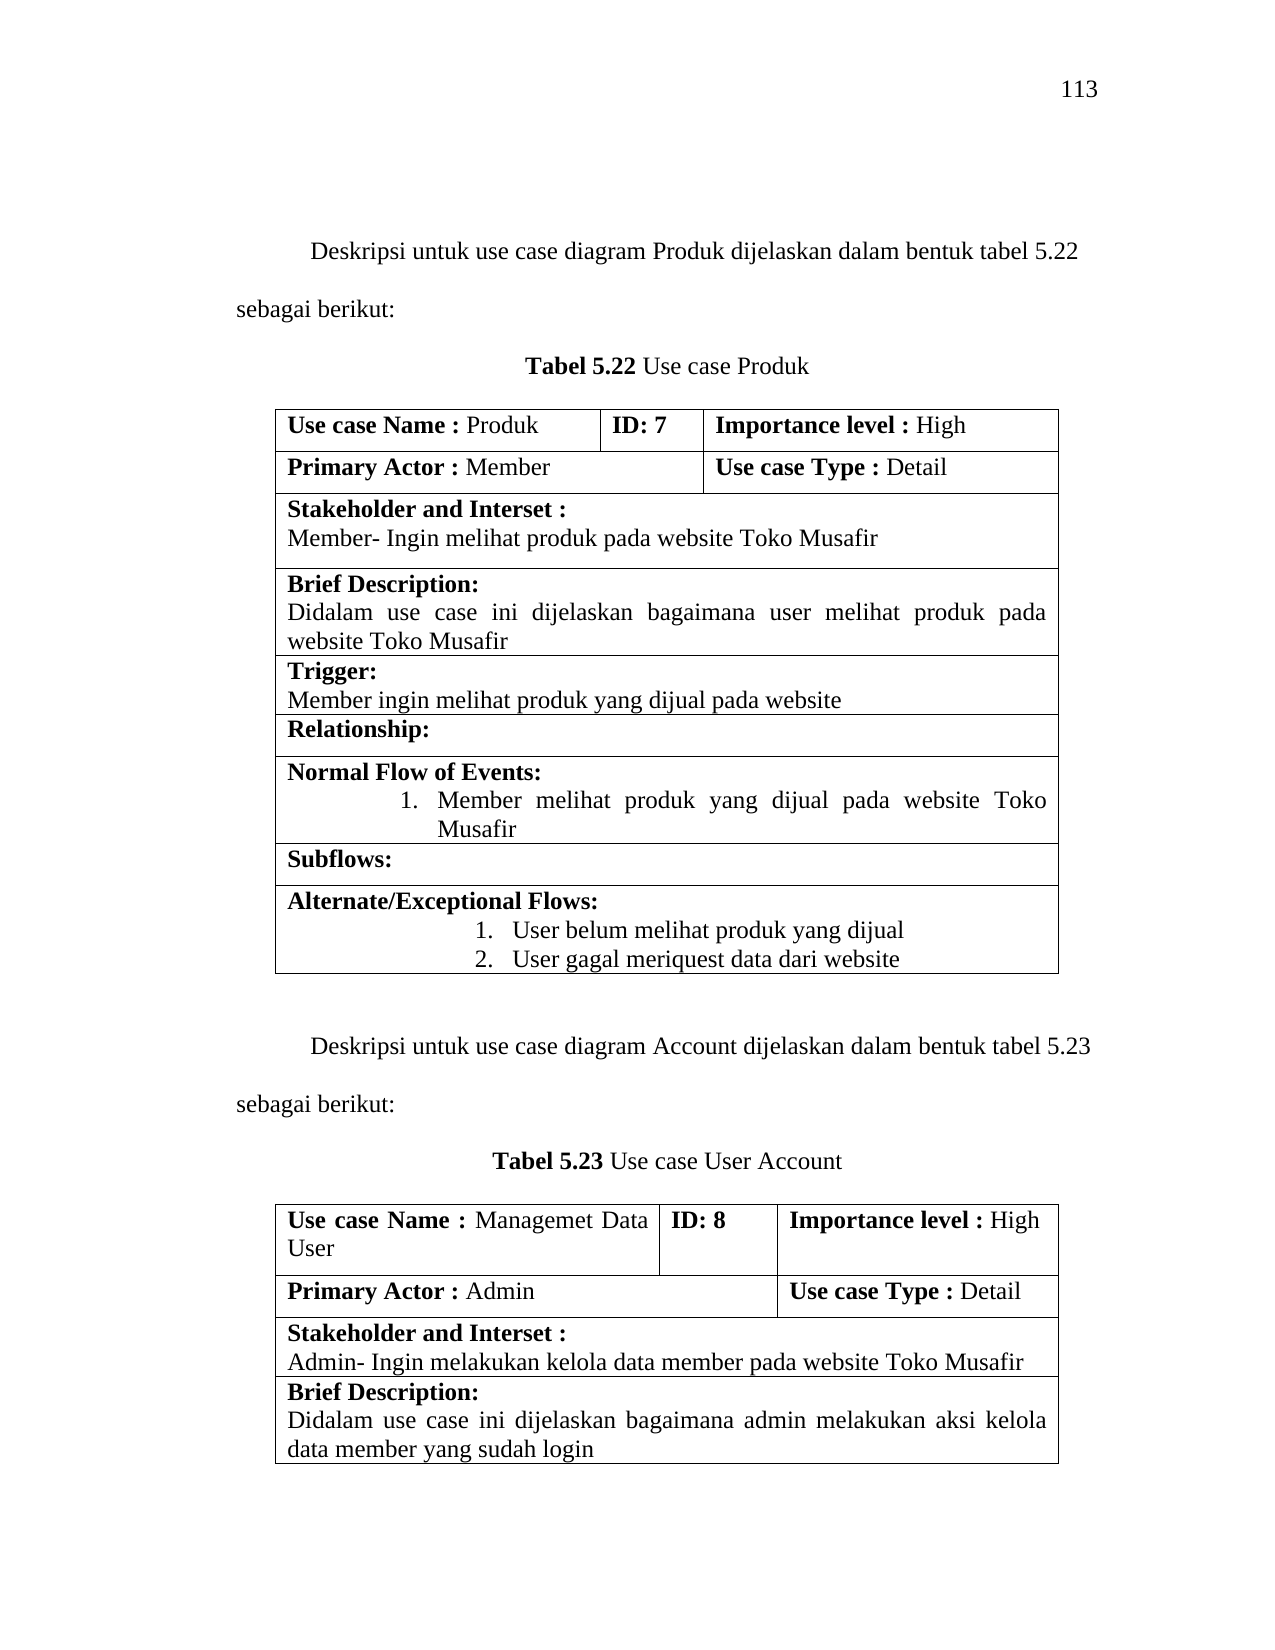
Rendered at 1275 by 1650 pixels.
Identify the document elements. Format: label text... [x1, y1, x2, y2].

table_cell Primary Actor : Member [276, 452, 703, 493]
table_header ID: 8 [660, 1205, 777, 1275]
table_cell Brief Description: Didalam use case ini dijelaskan bagaimana admin melakukan aksi kelola data member yang sudah login [276, 1377, 1058, 1463]
table_header ID: 7 [601, 410, 703, 451]
table_header Importance level : High [778, 1205, 1058, 1275]
text Tabel 5.22 Use case Produk [236, 351, 1098, 380]
table_cell Primary Actor : Admin [276, 1276, 777, 1317]
table_cell Alternate/Exceptional Flows: User belum melihat produk yang dijual User gagal meriquest data dari website [276, 886, 1058, 973]
table_header Use case Name : Produk [276, 410, 600, 451]
table_cell Use case Type : Detail [778, 1276, 1058, 1317]
table_cell Stakeholder and Interset : Admin- Ingin melakukan kelola data member pada website Toko Musafir [276, 1318, 1058, 1376]
table_cell Trigger: Member ingin melihat produk yang dijual pada website [276, 656, 1058, 713]
text Tabel 5.23 Use case User Account [236, 1146, 1098, 1175]
text Deskripsi untuk use case diagram Account dijelaskan dalam bentuk tabel 5.23 sebagai berikut: [236, 1031, 1098, 1117]
text Deskripsi untuk use case diagram Produk dijelaskan dalam bentuk tabel 5.22 sebagai berikut: [236, 236, 1098, 322]
table_cell Subflows: [276, 844, 1058, 885]
table_header Importance level : High [704, 410, 1058, 451]
table_cell Brief Description: Didalam use case ini dijelaskan bagaimana user melihat produk pada website Toko Musafir [276, 569, 1058, 655]
table_cell Stakeholder and Interset : Member- Ingin melihat produk pada website Toko Musafir [276, 494, 1058, 568]
table_cell Relationship: [276, 715, 1058, 756]
table_cell Use case Type : Detail [704, 452, 1058, 493]
table_header Use case Name : Managemet Data User [276, 1205, 659, 1275]
table_cell Normal Flow of Events: Member melihat produk yang dijual pada website Toko Musafir [276, 757, 1058, 843]
